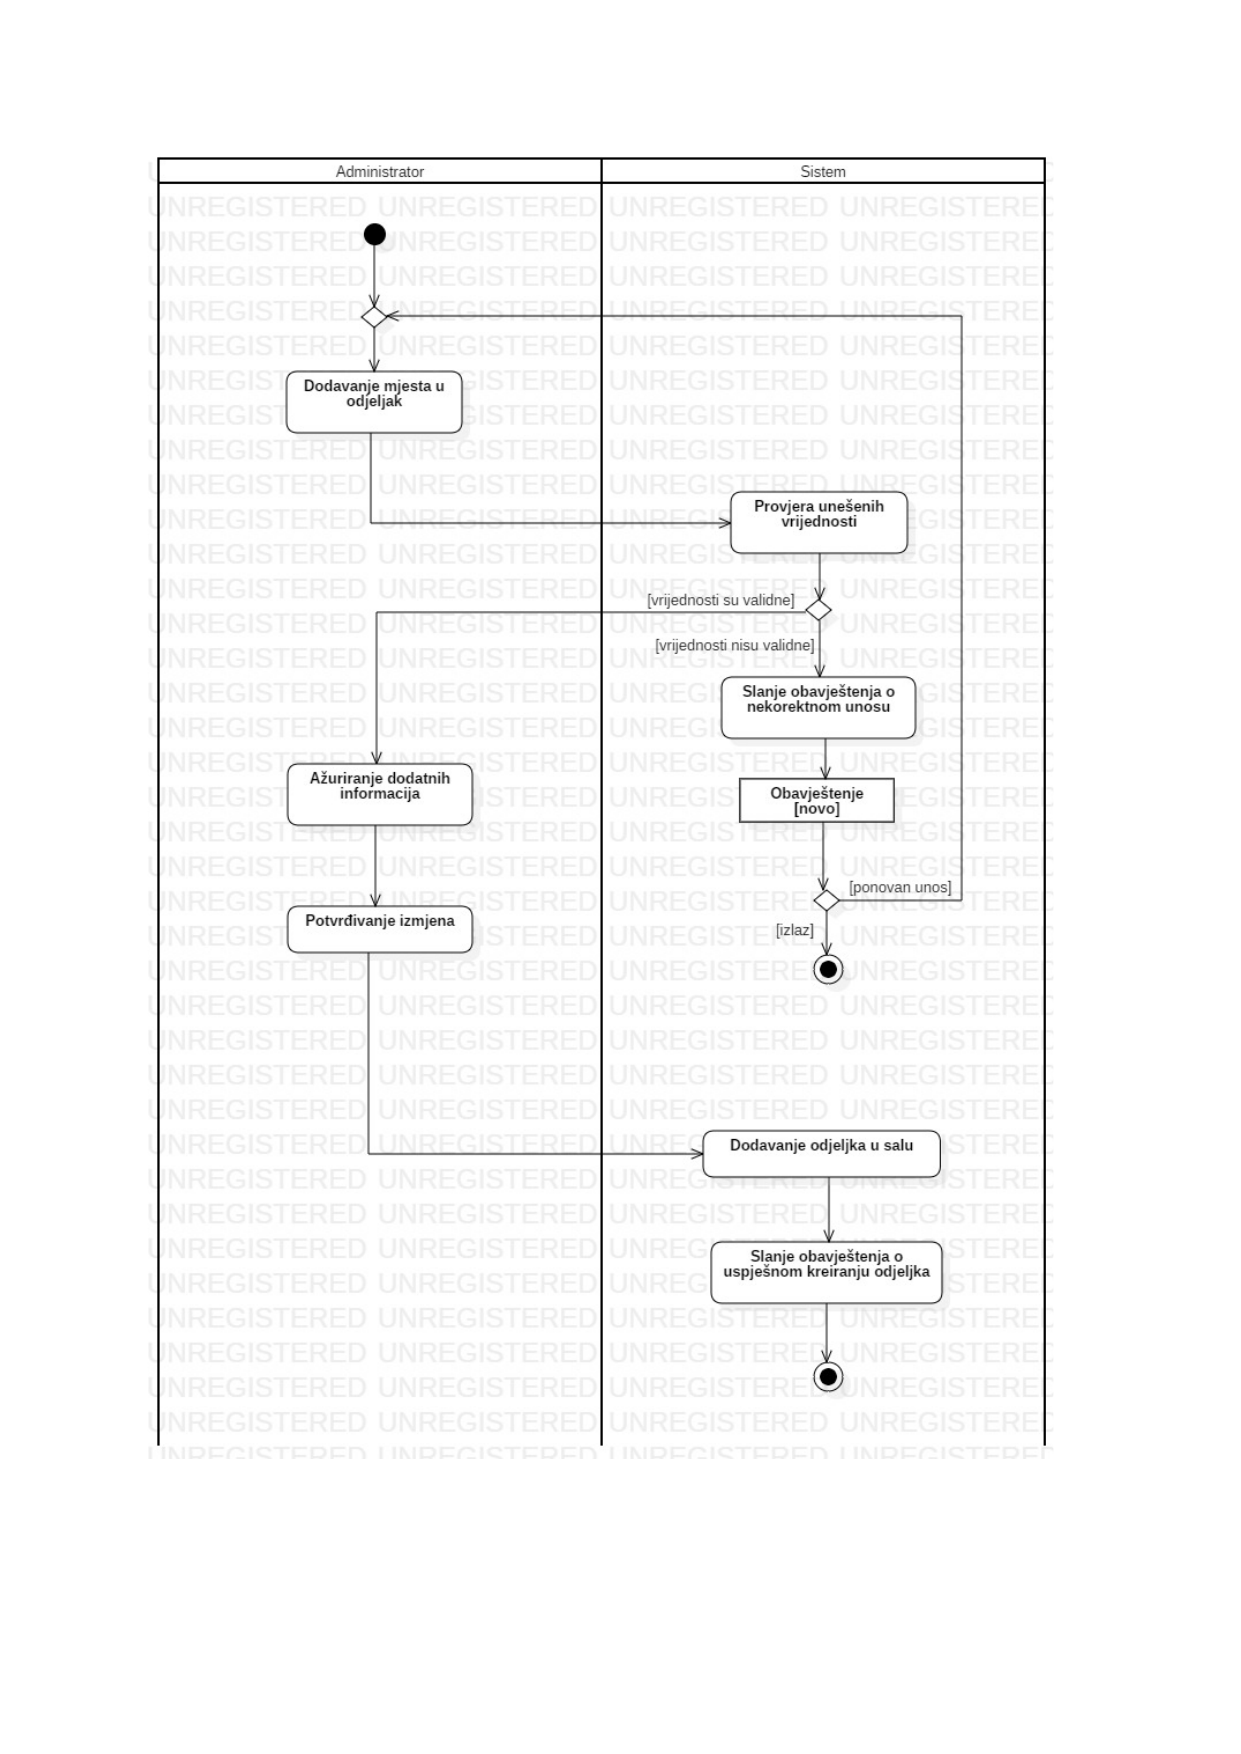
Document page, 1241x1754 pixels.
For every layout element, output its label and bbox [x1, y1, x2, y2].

picture [147, 147, 1054, 1459]
